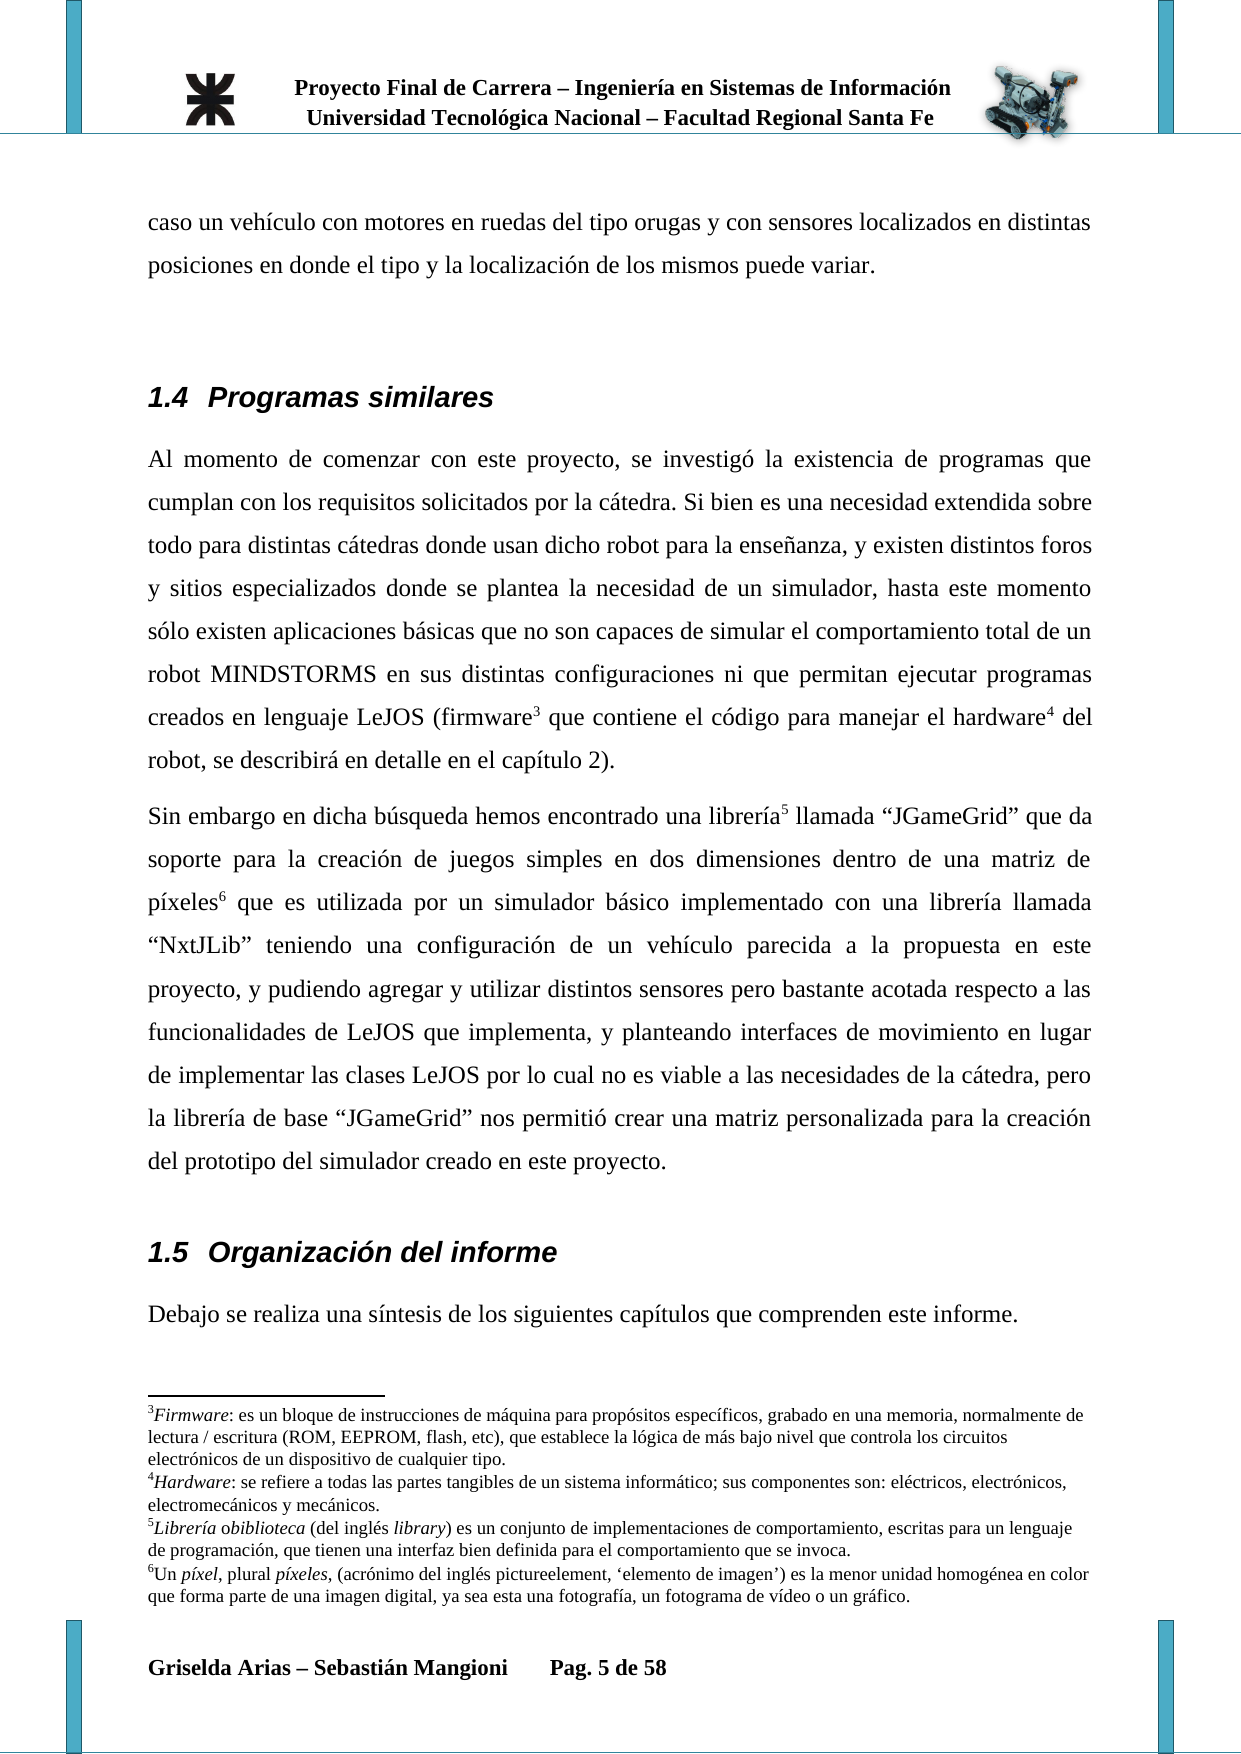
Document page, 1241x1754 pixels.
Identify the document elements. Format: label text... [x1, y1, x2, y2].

picture [985, 134, 1078, 140]
text Debajo se realiza una síntesis de los siguientes capítulos que comprenden este informe. [148, 1299, 1092, 1327]
picture [985, 66, 1078, 133]
subtitle Organización del informe [148, 1235, 1092, 1269]
picture [181, 73, 239, 126]
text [148, 207, 1092, 279]
subtitle Programas similares [148, 380, 1092, 414]
text Al momento de comenzar con este proyecto, se investigó la existencia de programas que cumplan con los requisitos solicitados por la cátedra. Si bien es una necesidad extendida sobre todo para distintas cátedras donde usan dicho robot para la enseñanza, y existen distintos foros y sitios especializados donde se plantea la necesidad de un simulador, hasta este momento sólo existen aplicaciones básicas que no son capaces de simular el comportamiento total de un robot MINDSTORMS en sus distintas configuraciones ni que permitan ejecutar programas creados en lenguaje LeJOS (firmware que contiene el código para manejar el hardware del robot, se describirá en detalle en el capítulo 2). [148, 444, 1092, 774]
text Sin embargo en dicha búsqueda hemos encontrado una librería llamada “JGameGrid” que da soporte para la creación de juegos simples en dos dimensiones dentro de una matriz de píxeles que es utilizada por un simulador básico implementado con una librería llamada “NxtJLib” teniendo una configuración de un vehículo parecida a la propuesta en este proyecto, y pudiendo agregar y utilizar distintos sensores pero bastante acotada respecto a las funcionalidades de LeJOS que implementa, y planteando interfaces de movimiento en lugar de implementar las clases LeJOS por lo cual no es viable a las necesidades de la cátedra, pero la librería de base “JGameGrid” nos permitió crear una matriz personalizada para la creación del prototipo del simulador creado en este proyecto. [148, 801, 1092, 1175]
